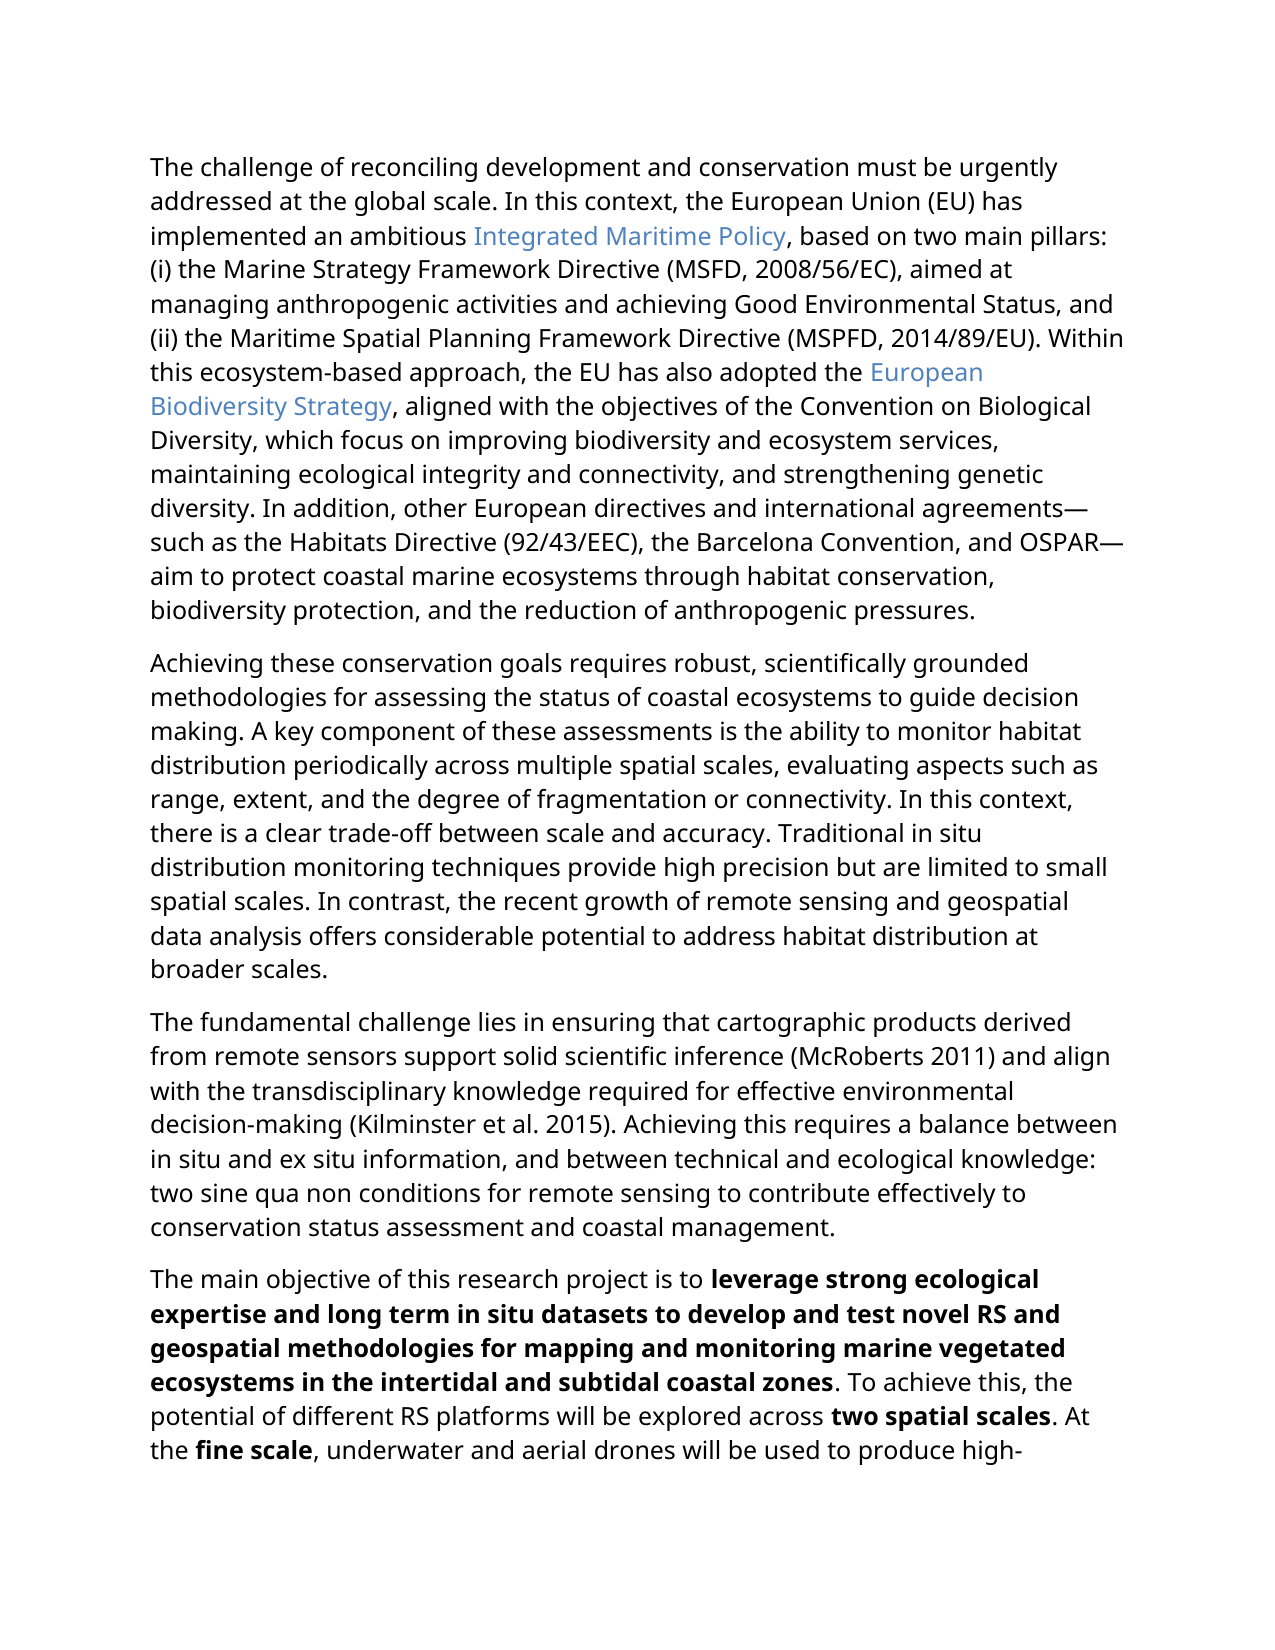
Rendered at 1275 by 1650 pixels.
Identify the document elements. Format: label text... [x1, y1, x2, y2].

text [150, 1262, 1125, 1467]
text The challenge of reconciling development and conservation must be urgently addressed at the global scale. In this context, the European Union (EU) has implemented an ambitious Integrated Maritime Policy, based on two main pillars: (i) the Marine Strategy Framework Directive (MSFD, 2008/56/EC), aimed at managing anthropogenic activities and achieving Good Environmental Status, and (ii) the Maritime Spatial Planning Framework Directive (MSPFD, 2014/89/EU). Within this ecosystem-based approach, the EU has also adopted the European Biodiversity Strategy, aligned with the objectives of the Convention on Biological Diversity, which focus on improving biodiversity and ecosystem services, maintaining ecological integrity and connectivity, and strengthening genetic diversity. In addition, other European directives and international agreements—such as the Habitats Directive (92/43/EEC), the Barcelona Convention, and OSPAR—aim to protect coastal marine ecosystems through habitat conservation, biodiversity protection, and the reduction of anthropogenic pressures. [150, 150, 1125, 627]
text Achieving these conservation goals requires robust, scientifically grounded methodologies for assessing the status of coastal ecosystems to guide decision making. A key component of these assessments is the ability to monitor habitat distribution periodically across multiple spatial scales, evaluating aspects such as range, extent, and the degree of fragmentation or connectivity. In this context, there is a clear trade-off between scale and accuracy. Traditional in situ distribution monitoring techniques provide high precision but are limited to small spatial scales. In contrast, the recent growth of remote sensing and geospatial data analysis offers considerable potential to address habitat distribution at broader scales. [150, 646, 1125, 986]
text The fundamental challenge lies in ensuring that cartographic products derived from remote sensors support solid scientific inference (McRoberts 2011) and align with the transdisciplinary knowledge required for effective environmental decision-making (Kilminster et al. 2015). Achieving this requires a balance between in situ and ex situ information, and between technical and ecological knowledge: two sine qua non conditions for remote sensing to contribute effectively to conservation status assessment and coastal management. [150, 1005, 1125, 1243]
